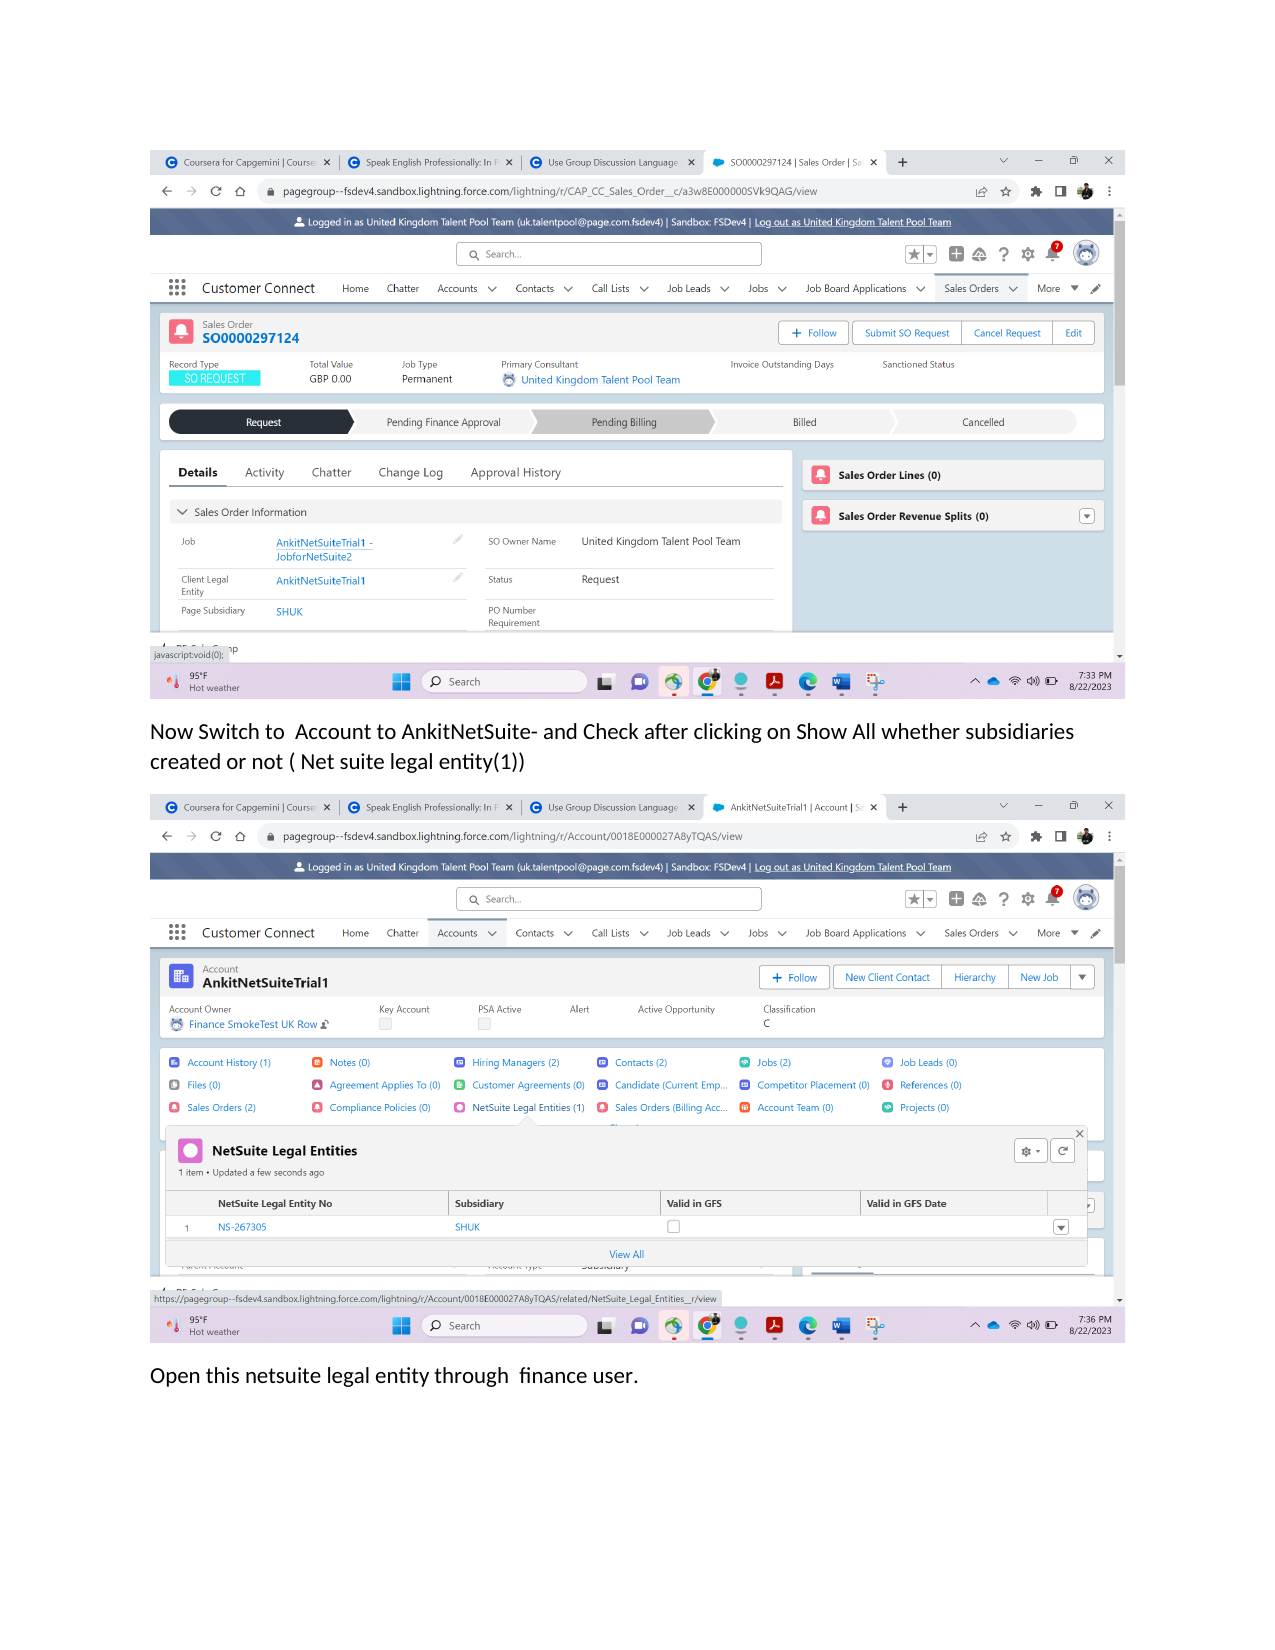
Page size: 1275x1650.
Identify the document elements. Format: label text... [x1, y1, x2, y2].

picture [150, 150, 1125, 699]
picture [150, 794, 1125, 1343]
text Now Switch to Account to AnkitNetSuite- and Check after clicking on Show All whether subsidiaries created or not ( Net suite legal entity(1)) [150, 717, 1125, 776]
text Open this netsuite legal entity through finance user. [150, 1362, 1125, 1390]
